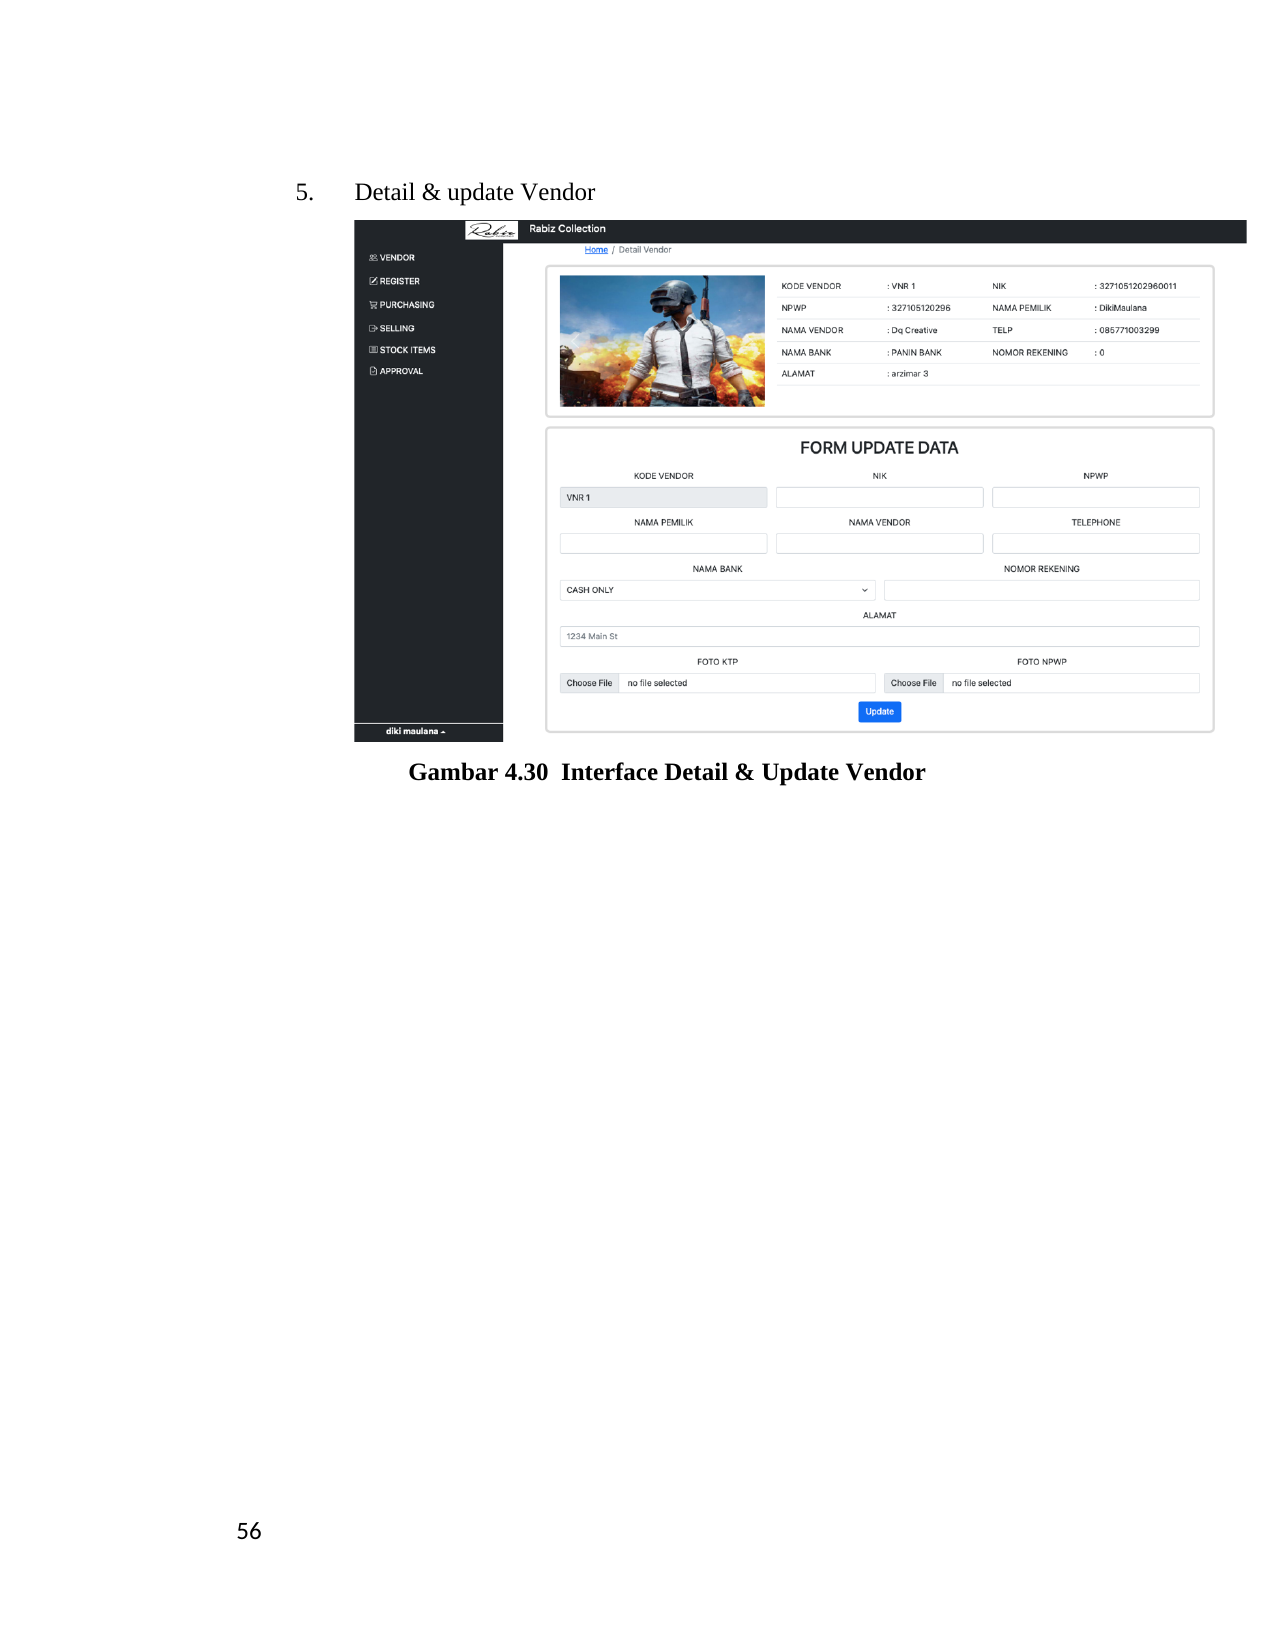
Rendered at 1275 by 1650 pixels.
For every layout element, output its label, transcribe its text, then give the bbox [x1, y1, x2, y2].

list Detail & update Vendor [295, 177, 1098, 206]
text Gambar 4.30 Interface Detail & Update Vendor [236, 757, 1098, 786]
picture [354, 220, 1247, 742]
